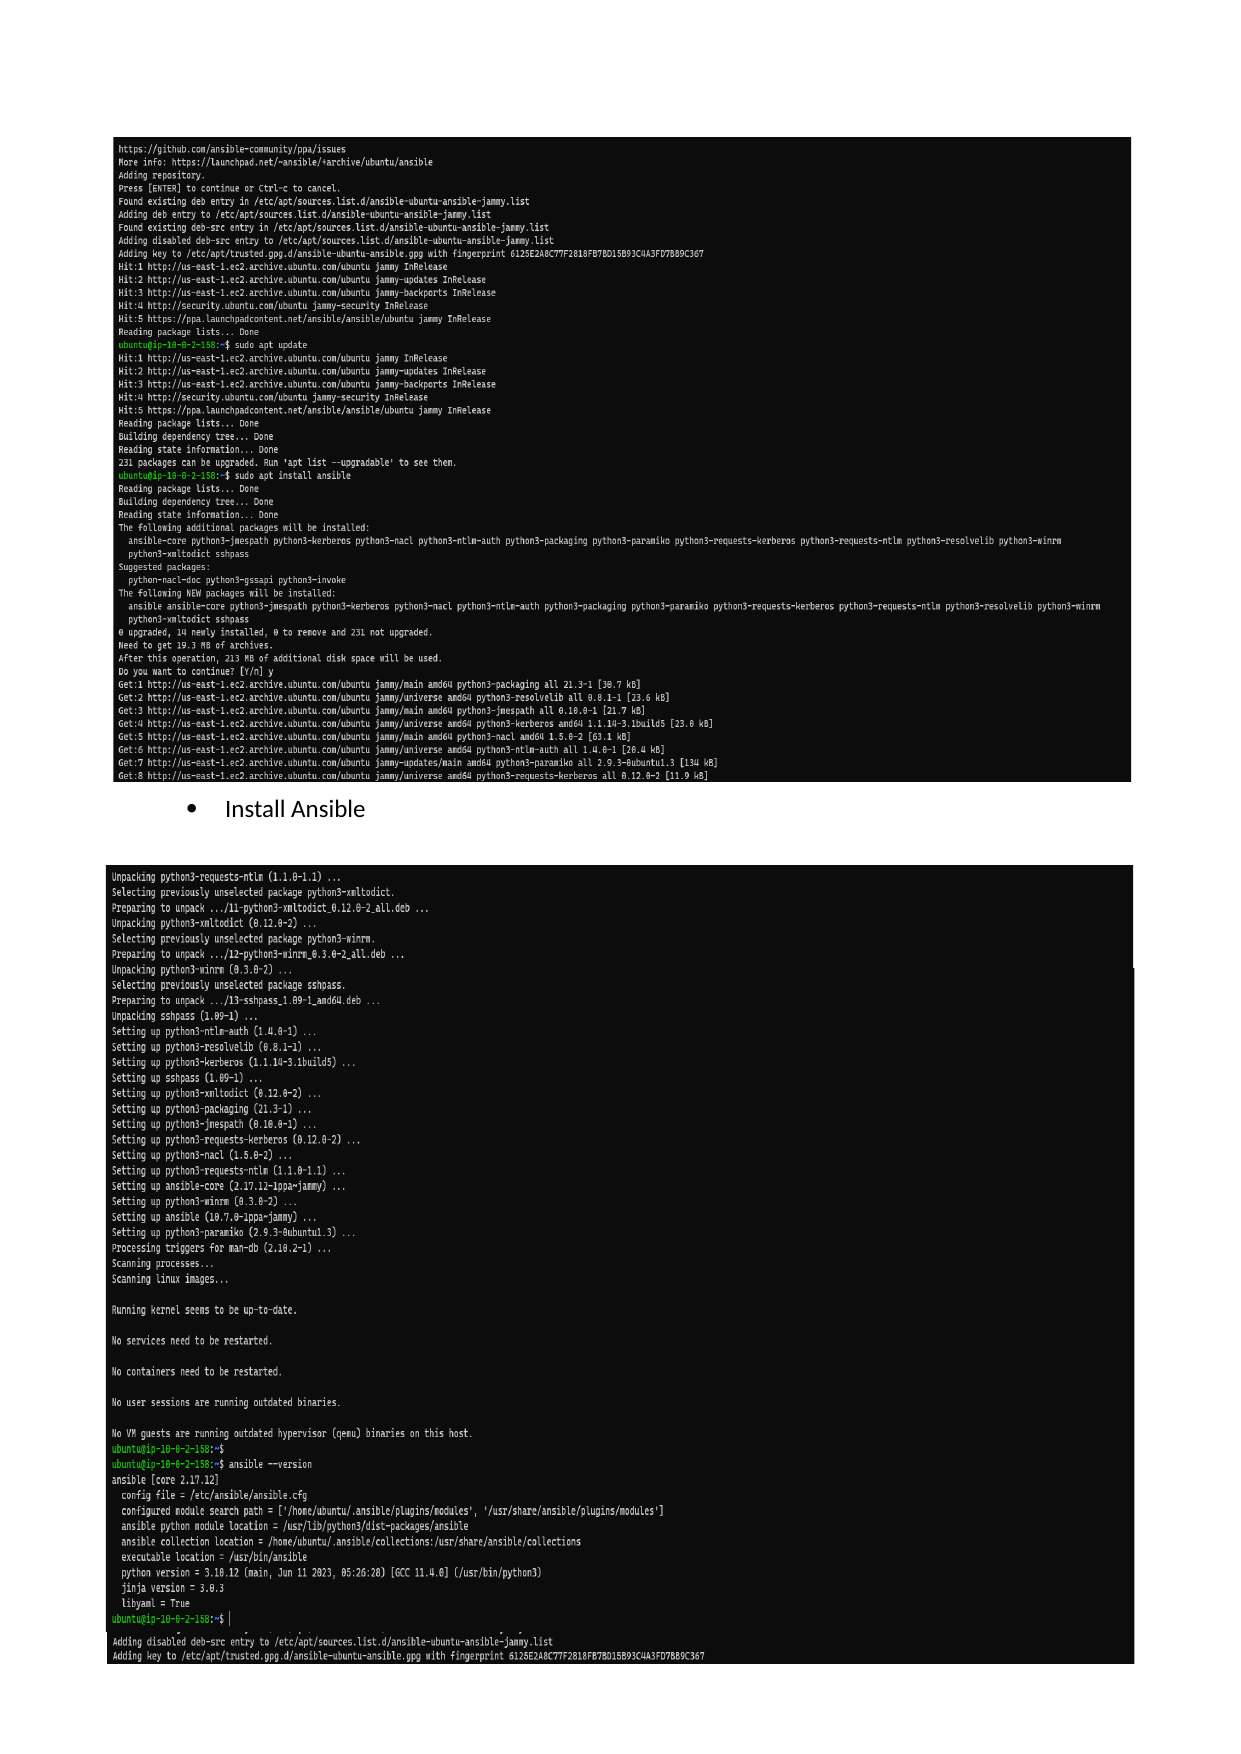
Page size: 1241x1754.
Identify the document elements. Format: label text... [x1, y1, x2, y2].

list Install Ansible [187, 782, 1090, 824]
picture [112, 137, 1132, 782]
picture [105, 865, 1135, 1663]
